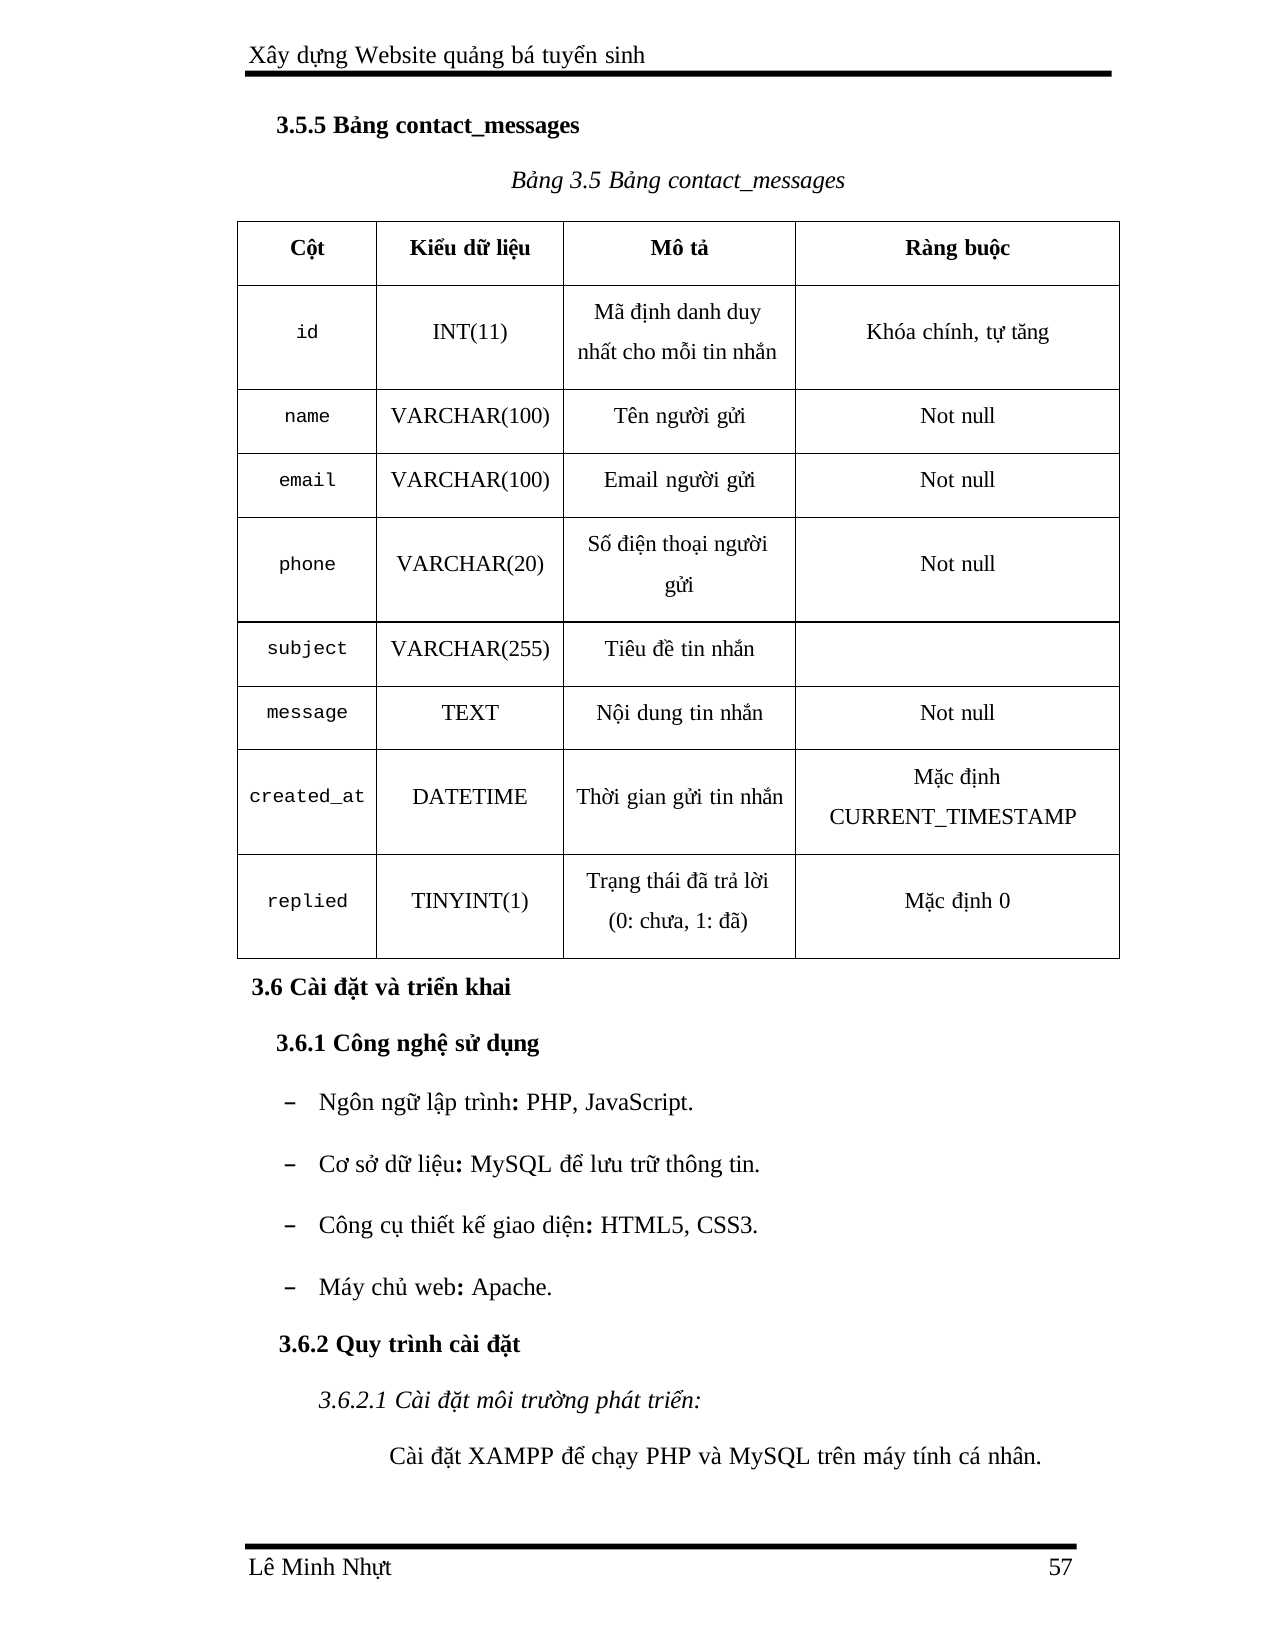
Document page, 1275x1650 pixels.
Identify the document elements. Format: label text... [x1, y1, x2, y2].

table_cell VARCHAR(100) [377, 454, 563, 517]
table_cell Email người gửi [564, 454, 795, 517]
table_cell name [238, 390, 376, 453]
table_header Cột [238, 222, 376, 285]
table_cell [796, 623, 1119, 686]
table_cell Mặc định CURRENT_TIMESTAMP [796, 750, 1119, 854]
table_cell DATETIME [377, 750, 563, 854]
list Cài đặt môi trường phát triển: [319, 1385, 1162, 1413]
table_cell INT(11) [377, 286, 563, 389]
table_cell Not null [796, 518, 1119, 621]
table_cell VARCHAR(255) [377, 623, 563, 686]
table_cell Not null [796, 454, 1119, 517]
table_cell Trạng thái đã trả lời (0: chưa, 1: đã) [564, 855, 795, 958]
table_header Kiểu dữ liệu [377, 222, 563, 285]
table_cell Nội dung tin nhắn [564, 687, 795, 749]
table_cell email [238, 454, 376, 517]
table_cell Mã định danh duy nhất cho mỗi tin nhắn [564, 286, 795, 389]
table_header Mô tả [564, 222, 795, 285]
list Máy chủ web: Apache. [283, 1268, 1162, 1303]
table_cell message [238, 687, 376, 749]
subtitle Cài đặt và triển khai [187, 972, 511, 1001]
table_cell created_at [238, 750, 376, 854]
table_cell VARCHAR(100) [377, 390, 563, 453]
subtitle Công nghệ sử dụng [276, 1028, 1162, 1057]
table_cell VARCHAR(20) [377, 518, 563, 621]
table_cell id [238, 286, 376, 389]
table_cell phone [238, 518, 376, 621]
table_cell TINYINT(1) [377, 855, 563, 958]
table_cell Tiêu đề tin nhắn [564, 623, 795, 686]
table_cell Mặc định 0 [796, 855, 1119, 958]
table_cell replied [238, 855, 376, 958]
text Bảng 3.5 Bảng contact_messages [437, 165, 919, 194]
text Cài đặt XAMPP để chạy PHP và MySQL trên máy tính cá nhân. [389, 1441, 1162, 1469]
list Cơ sở dữ liệu: MySQL để lưu trữ thông tin. [283, 1146, 1162, 1179]
subtitle Quy trình cài đặt [187, 1329, 521, 1358]
table_cell Not null [796, 390, 1119, 453]
table_cell Thời gian gửi tin nhắn [564, 750, 795, 854]
list Công cụ thiết kế giao diện: HTML5, CSS3. [283, 1207, 1162, 1241]
table_header Ràng buộc [796, 222, 1119, 285]
table_cell Khóa chính, tự tăng [796, 286, 1119, 389]
subtitle 3.5.5 Bảng contact_messages [276, 110, 1162, 139]
table_cell subject [238, 623, 376, 686]
table_cell TEXT [377, 687, 563, 749]
table_cell Số điện thoại người gửi [564, 518, 795, 621]
table_cell Tên người gửi [564, 390, 795, 453]
table_cell Not null [796, 687, 1119, 749]
list Ngôn ngữ lập trình: PHP, JavaScript. [283, 1084, 1162, 1118]
